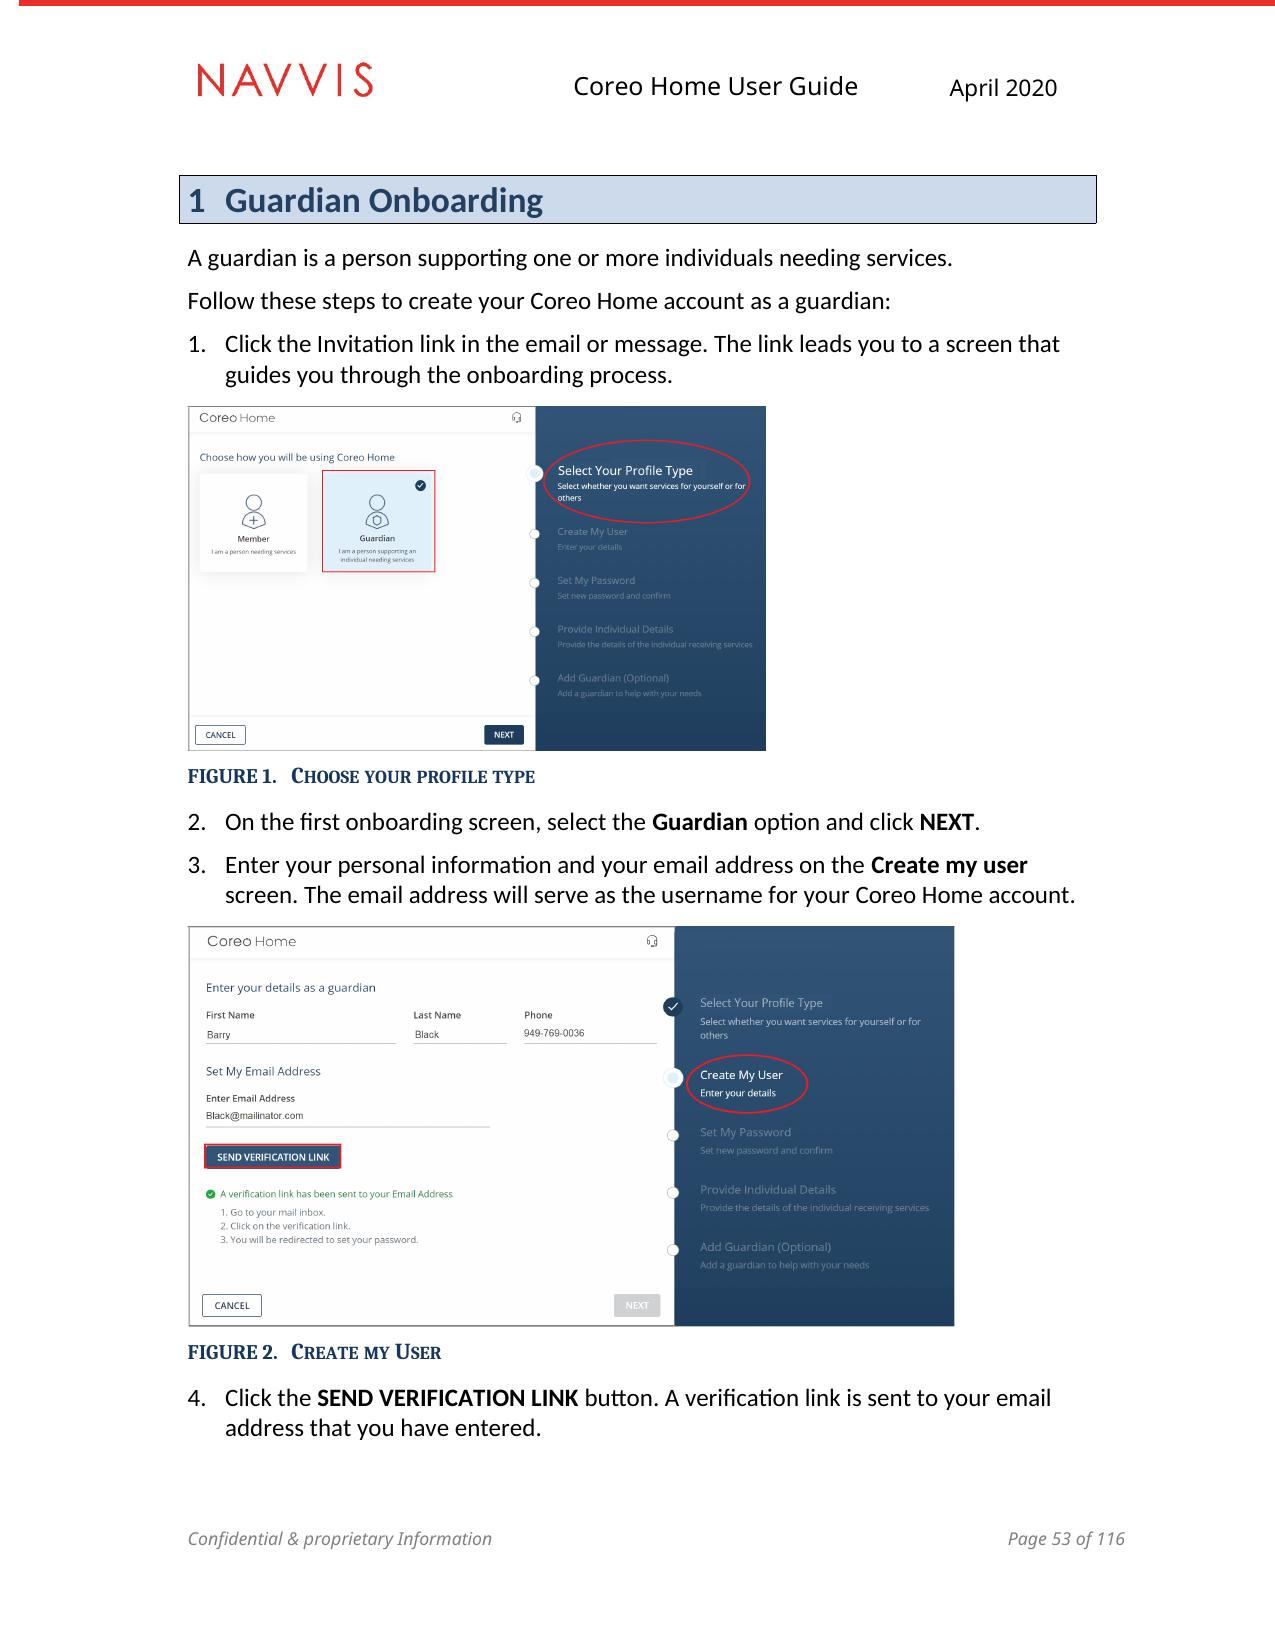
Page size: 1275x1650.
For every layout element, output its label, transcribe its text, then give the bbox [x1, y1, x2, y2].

list Choose your profile type [187, 763, 1058, 789]
list Click the SEND VERIFICATION LINK button. A verification link is sent to your email address that you have entered. [187, 1382, 1087, 1443]
text Create my User [187, 1339, 1058, 1365]
text A guardian is a person supporting one or more individuals needing services. [187, 242, 1087, 273]
picture [187, 406, 766, 751]
text Follow these steps to create your Coreo Home account as a guardian: [187, 285, 1087, 316]
picture [187, 926, 955, 1327]
list Enter your personal information and your email address on the Create my user screen. The email address will serve as the username for your Coreo Home account. [187, 849, 1087, 910]
subtitle Guardian Onboarding [180, 176, 1096, 223]
picture [187, 55, 383, 104]
list Click the Invitation link in the email or message. The link leads you to a screen that guides you through the onboarding process. [187, 328, 1087, 389]
list On the first onboarding screen, select the Guardian option and click NEXT. [187, 806, 1087, 836]
